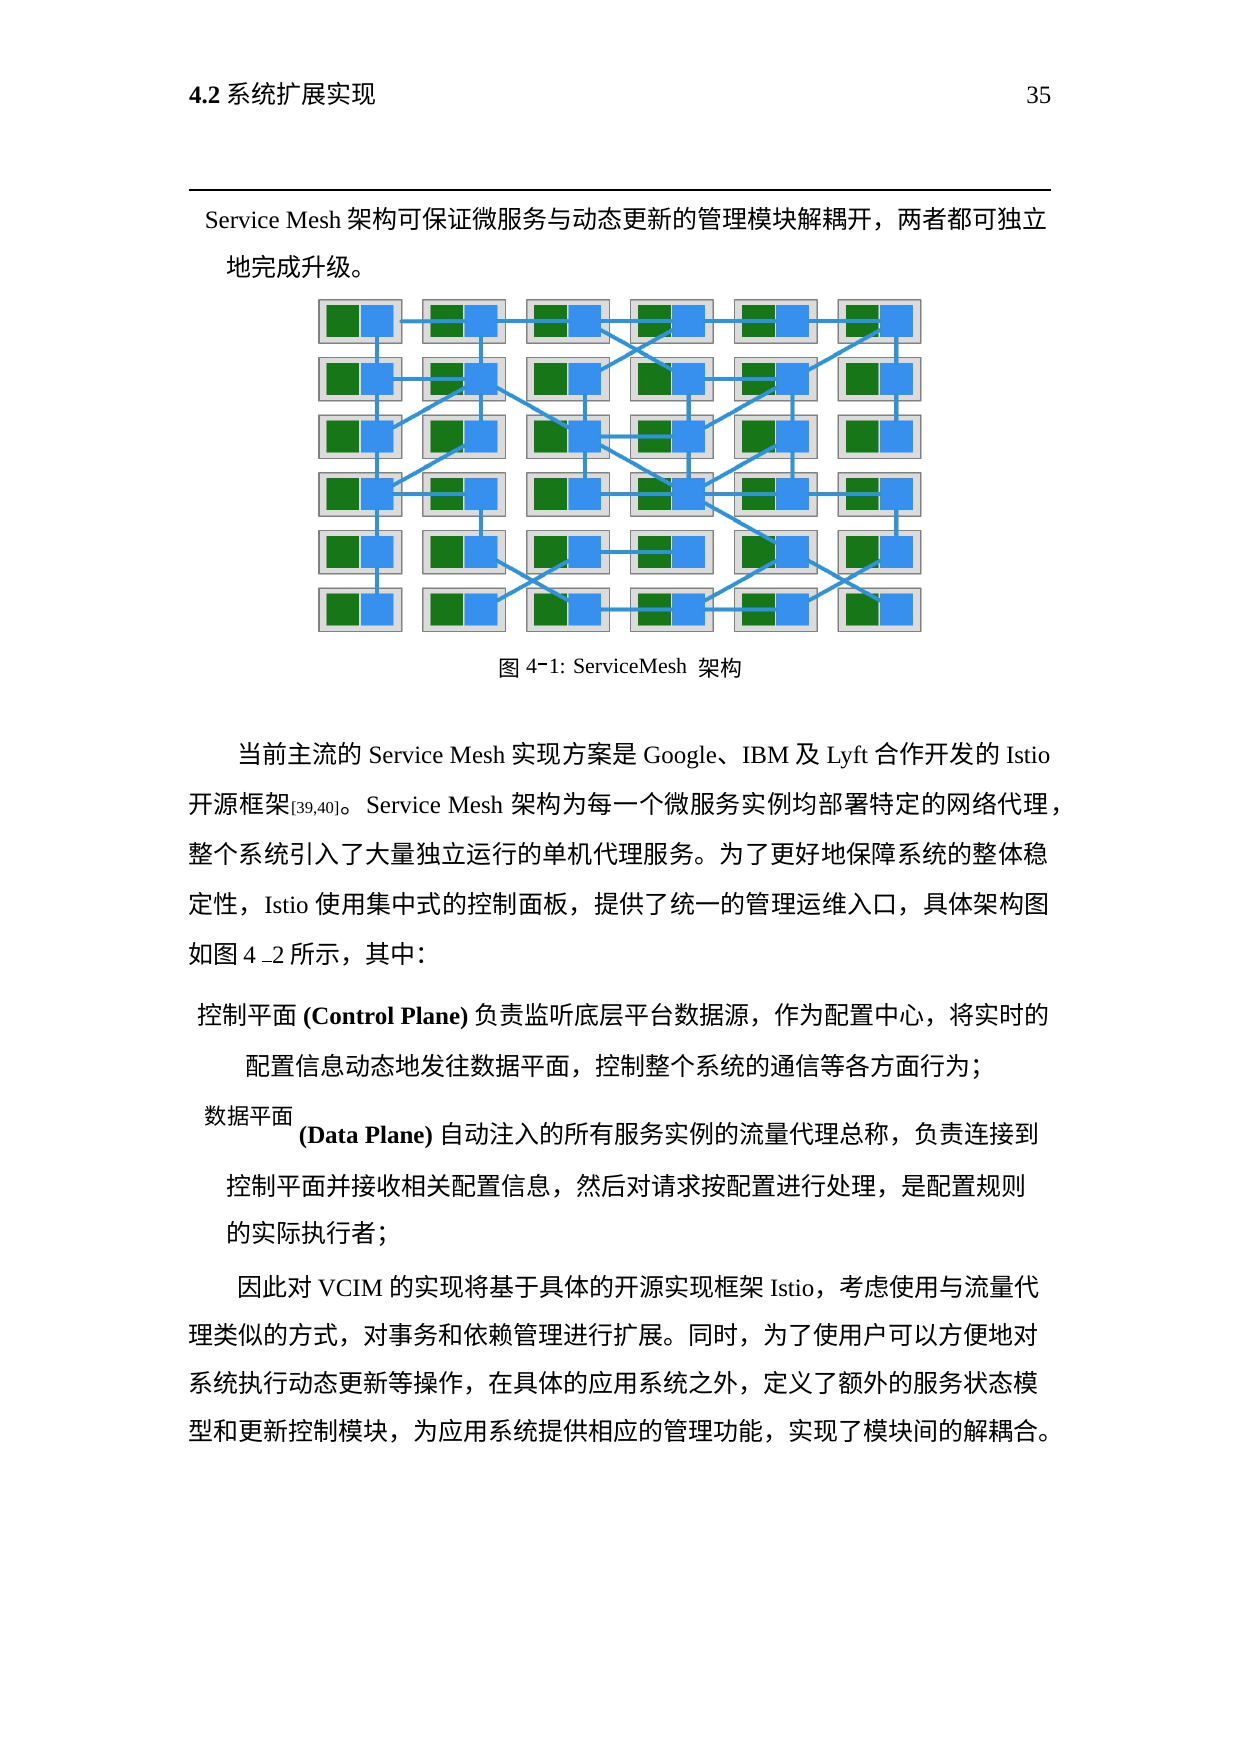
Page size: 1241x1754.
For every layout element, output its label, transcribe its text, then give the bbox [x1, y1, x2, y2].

text 当前主流的 Service Mesh 实现方案是 Google、IBM 及 Lyft 合作开发的 Istio 开源框架[39,40]。Service Mesh 架构为每一个微服务实例均部署特定的网络代理，整个系统引入了大量独立运行的单机代理服务。为了更好地保障系统的整体稳定性，Istio 使用集中式的控制面板，提供了统一的管理运维入口，具体架构图如图4 2 所示，其中： [188, 734, 1051, 971]
picture [318, 298, 922, 632]
text Service Mesh 架构可保证微服务与动态更新的管理模块解耦开，两者都可独立地完成升级。 [198, 199, 1051, 283]
text 数据平面 (Data Plane) 自动注入的所有服务实例的流量代理总称，负责连接到控制平面并接收相关配置信息，然后对请求按配置进行处理，是配置规则的实际执行者； [198, 1099, 1051, 1250]
text 因此对 VCIM 的实现将基于具体的开源实现框架 Istio，考虑使用与流量代理类似的方式，对事务和依赖管理进行扩展。同时，为了使用户可以方便地对系统执行动态更新等操作，在具体的应用系统之外，定义了额外的服务状态模型和更新控制模块，为应用系统提供相应的管理功能，实现了模块间的解耦合。 [188, 1268, 1051, 1448]
text 控制平面 (Control Plane) 负责监听底层平台数据源，作为配置中心，将实时的配置信息动态地发往数据平面，控制整个系统的通信等各方面行为； [189, 995, 1051, 1083]
